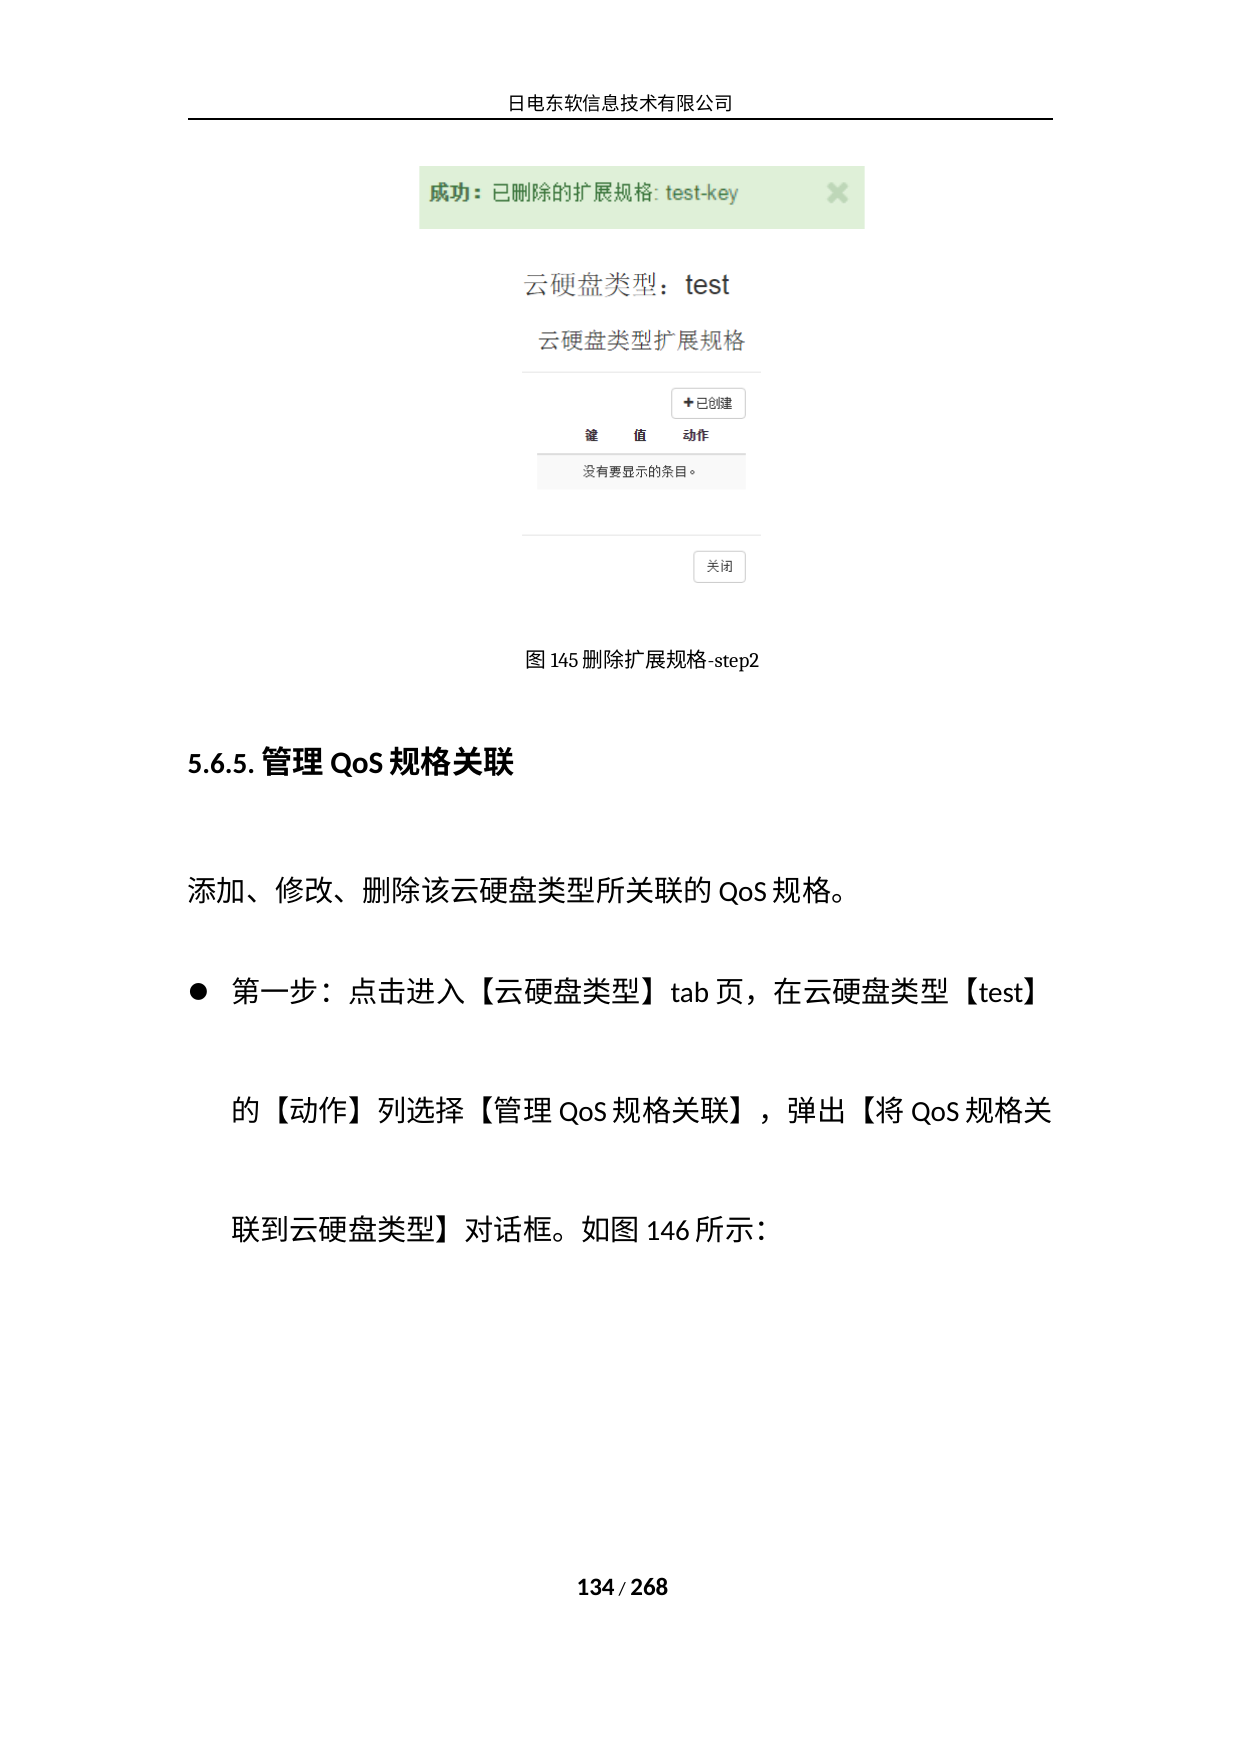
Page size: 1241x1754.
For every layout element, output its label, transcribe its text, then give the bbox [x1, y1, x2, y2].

text 添加、修改、删除该云硬盘类型所关联的QoS规格。 [187, 849, 1053, 928]
text 图 145删除扩展规格-step2 [231, 638, 1053, 678]
list 第一步：点击进入【云硬盘类型】tab页，在云硬盘类型【test】的【动作】列选择【管理QoS规格关联】，弹出【将QoS规格关联到云硬盘类型】对话框。如图146所示： [187, 950, 1053, 1267]
picture [515, 263, 769, 591]
picture [419, 166, 865, 229]
subtitle 管理QoS规格关联 [187, 720, 1053, 799]
